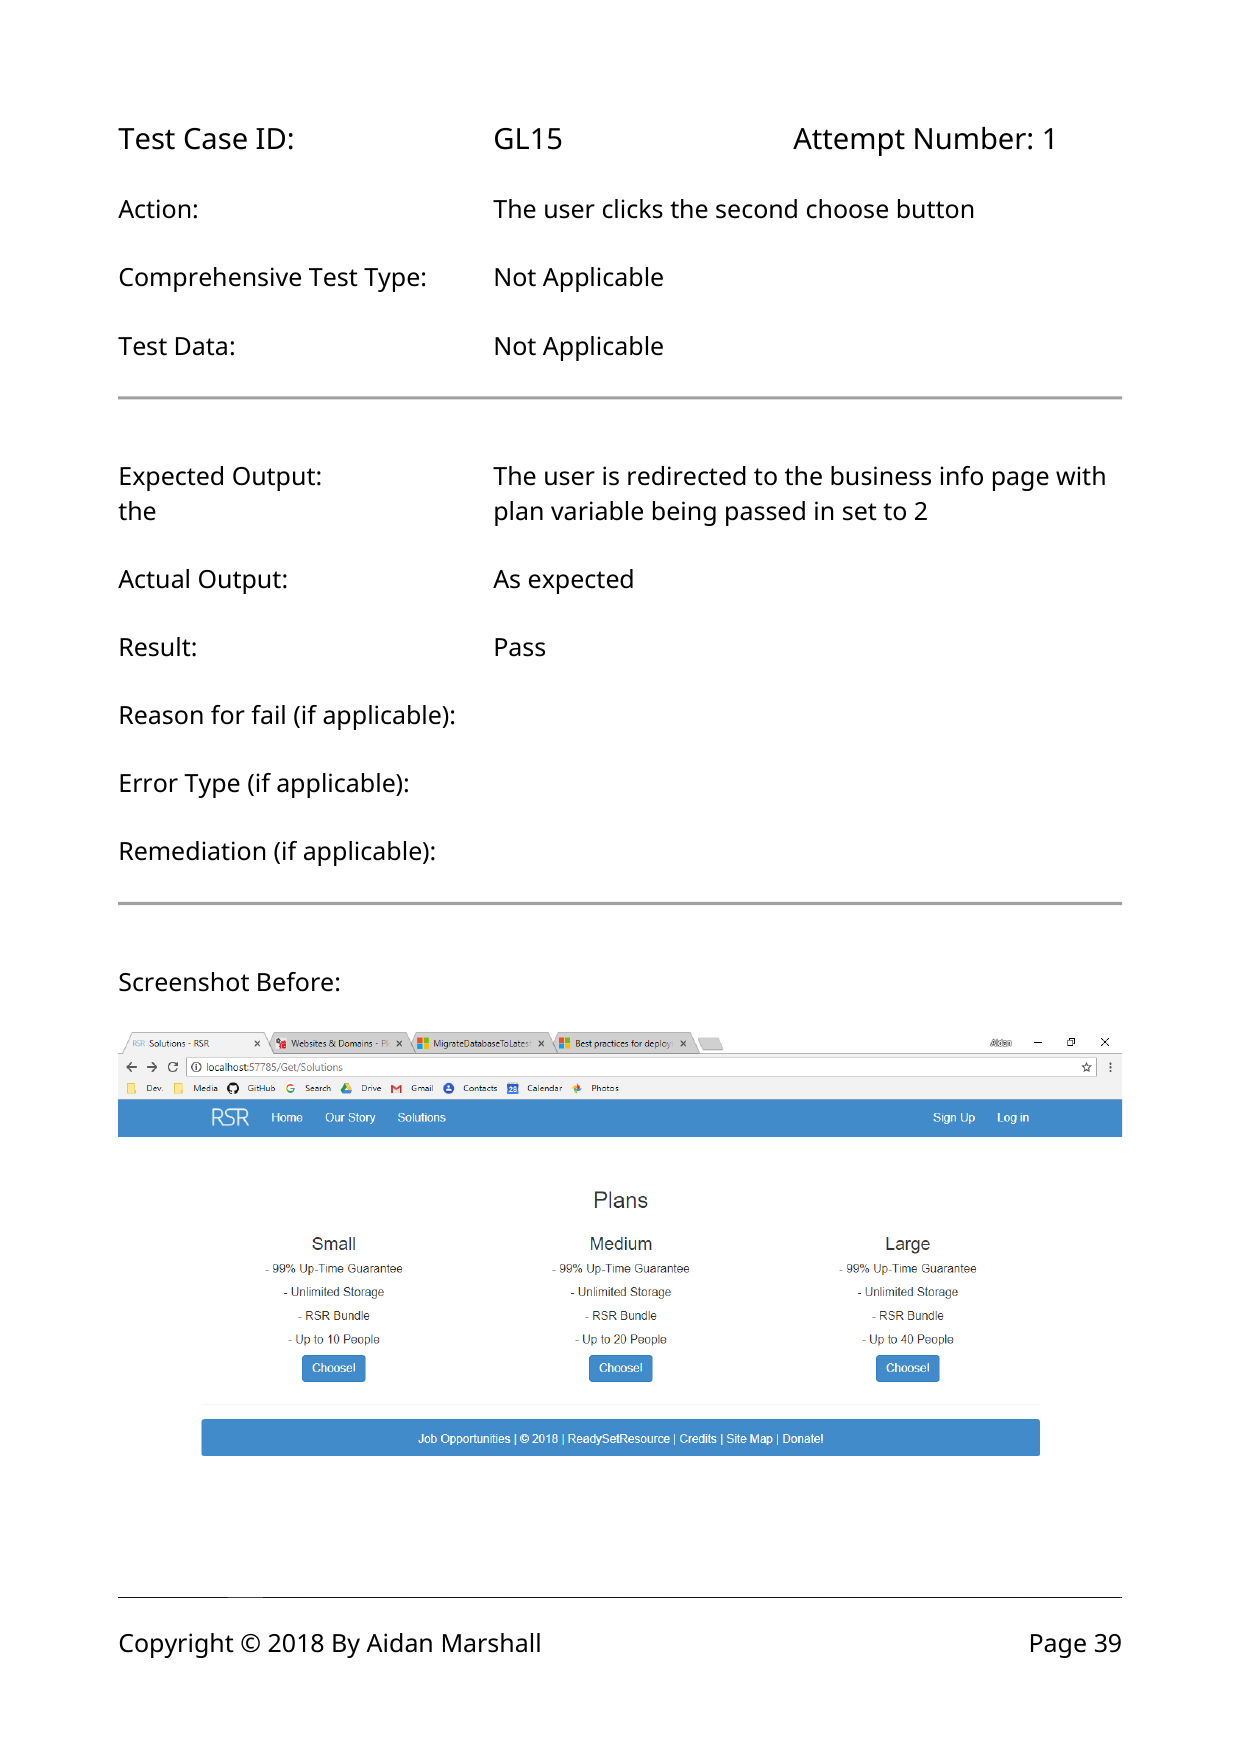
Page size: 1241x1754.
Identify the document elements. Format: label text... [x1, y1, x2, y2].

text Test Case ID: GL15 Attempt Number: 1 [118, 118, 1122, 158]
text Actual Output: As expected [118, 561, 1122, 595]
text Error Type (if applicable): [118, 766, 1122, 800]
text Reason for fail (if applicable): [118, 697, 1122, 732]
text Test Data: Not Applicable [118, 328, 1122, 362]
text Comprehensive Test Type: Not Applicable [118, 260, 1122, 294]
text Result: Pass [118, 629, 1122, 663]
text Action: The user clicks the second choose button [118, 192, 1122, 226]
picture [118, 1032, 1123, 1598]
text Remediation (if applicable): [118, 834, 1122, 868]
text Expected Output: The user is redirected to the business info page with the plan variable being passed in set to 2 [118, 459, 1122, 527]
text Screenshot Before: [118, 965, 1122, 999]
